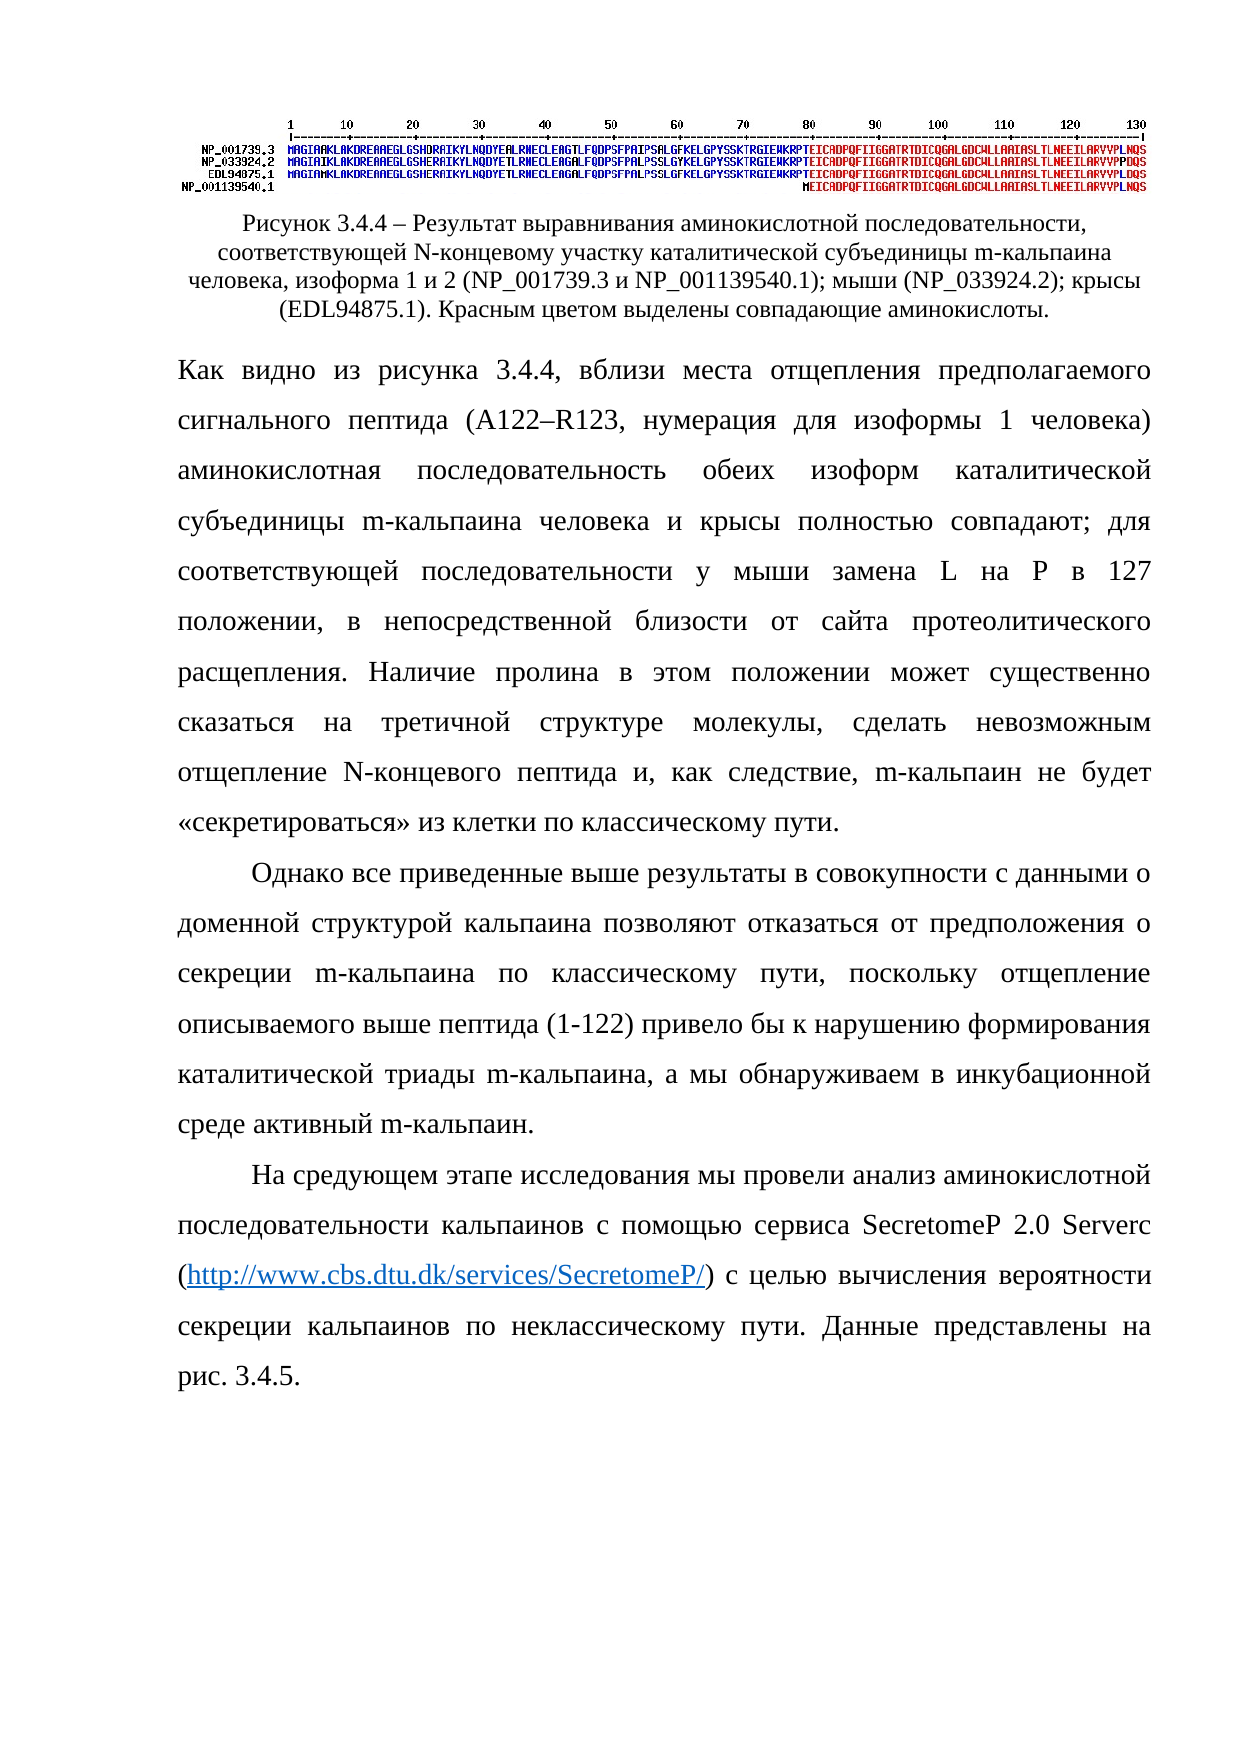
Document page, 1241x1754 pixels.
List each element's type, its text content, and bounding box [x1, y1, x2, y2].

text Как видно из рисунка 3.4.4, вблизи места отщепления предполагаемого сигнального пептида (А122–R123, нумерация для изоформы 1 человека) аминокислотная последовательность обеих изоформ каталитической субъединицы m-кальпаина человека и крысы полностью совпадают; для соответствующей последовательности у мыши замена L на Р в 127 положении, в непосредственной близости от сайта протеолитического расщепления. Наличие пролина в этом положении может существенно сказаться на третичной структуре молекулы, сделать невозможным отщепление N-концевого пептида и, как следствие, m-кальпаин не будет «секретироваться» из клетки по классическому пути. [177, 352, 1152, 838]
text На средующем этапе исследования мы провели анализ аминокислотной последовательности кальпаинов с помощью сервиса SecretomeP 2.0 Serverс (http://www.cbs.dtu.dk/services/SecretomeP/) с целью вычисления вероятности секреции кальпаинов по неклассическому пути. Данные представлены на рис. 3.4.5. [177, 1157, 1152, 1392]
picture [177, 118, 1152, 194]
text Рисунок 3.4.4 – Результат выравнивания аминокислотной последовательности, соответствующей N-концевому участку каталитической субъединицы m-кальпаина человека, изоформа 1 и 2 (NP_001739.3 и NP_001139540.1); мыши (NP_033924.2); крысы (EDL94875.1). Красным цветом выделены совпадающие аминокислоты. [177, 208, 1152, 323]
text Однако все приведенные выше результаты в совокупности с данными о доменной структурой кальпаина позволяют отказаться от предположения о секреции m-кальпаина по классическому пути, поскольку отщепление описываемого выше пептида (1-122) привело бы к нарушению формирования каталитической триады m-кальпаина, а мы обнаруживаем в инкубационной среде активный m-кальпаин. [177, 855, 1152, 1140]
